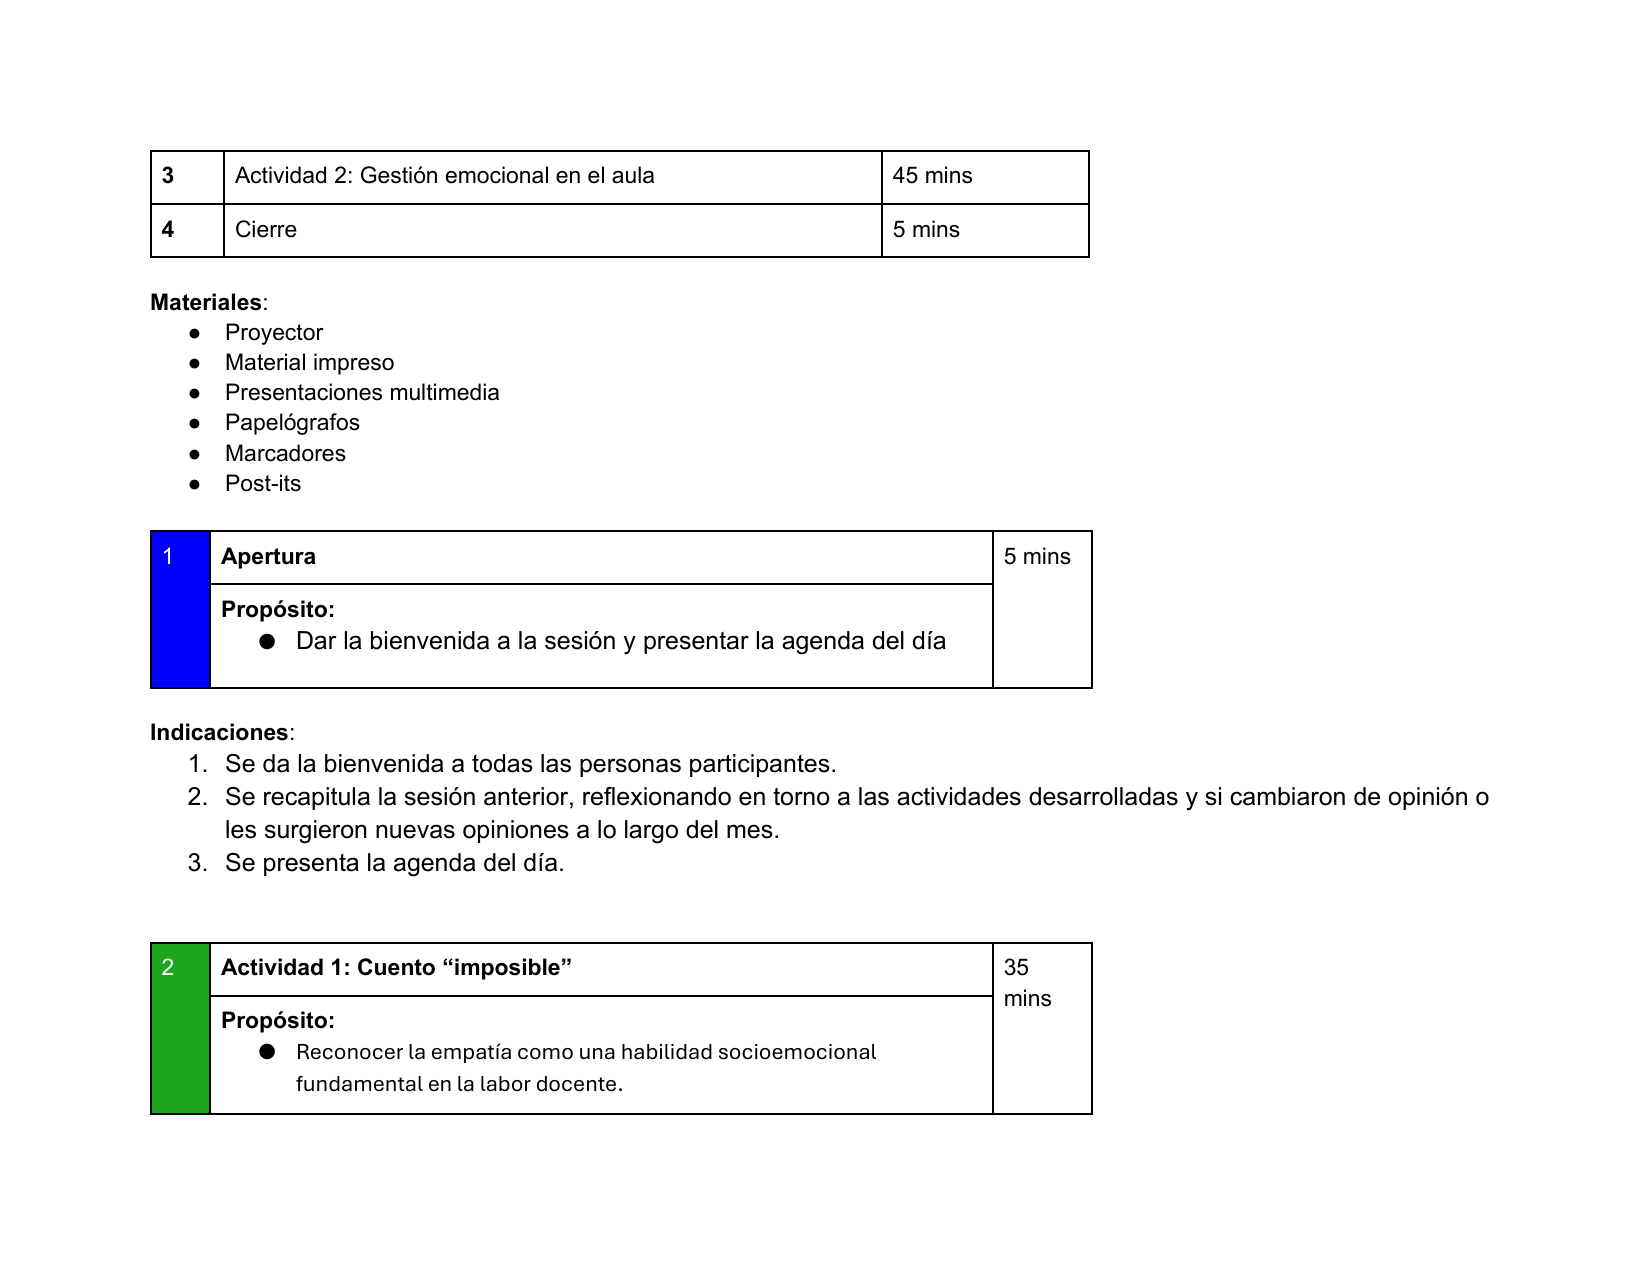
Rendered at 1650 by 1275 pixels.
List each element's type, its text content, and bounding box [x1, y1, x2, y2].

list Se recapitula la sesión anterior, reflexionando en torno a las actividades desarrolladas y si cambiaron de opinión o les surgieron nuevas opiniones a lo largo del mes. [187, 782, 1500, 844]
list Material impreso [187, 349, 1500, 375]
table_cell 45 mins [883, 152, 1088, 203]
list Proyector [187, 319, 1500, 345]
table_cell Actividad 2: Gestión emocional en el aula [225, 152, 881, 203]
text Materiales: [150, 288, 1500, 315]
table_cell Propósito: Dar la bienvenida a la sesión y presentar la agenda del día [211, 585, 992, 687]
text Indicaciones: [150, 719, 1500, 746]
table_header 1 [152, 532, 209, 687]
table_header 2 [152, 944, 209, 1113]
table_cell 3 [152, 152, 223, 203]
list Se da la bienvenida a todas las personas participantes. [187, 749, 1500, 778]
list Papelógrafos [187, 409, 1500, 436]
table_cell Cierre [225, 205, 881, 256]
list Se presenta la agenda del día. [187, 848, 1500, 877]
table_cell Propósito: Reconocer la empatía como una habilidad socioemocional fundamental en la labor docente. [211, 997, 992, 1113]
table_header Actividad 1: Cuento “imposible” [211, 944, 992, 995]
table_cell 5 mins [883, 205, 1088, 256]
table_header Apertura [211, 532, 992, 583]
list Marcadores [187, 439, 1500, 466]
list Post-its [187, 470, 1500, 496]
table_cell 4 [152, 205, 223, 256]
table_header 35 mins [994, 944, 1091, 1113]
table_header 5 mins [994, 532, 1091, 687]
list Presentaciones multimedia [187, 379, 1500, 406]
